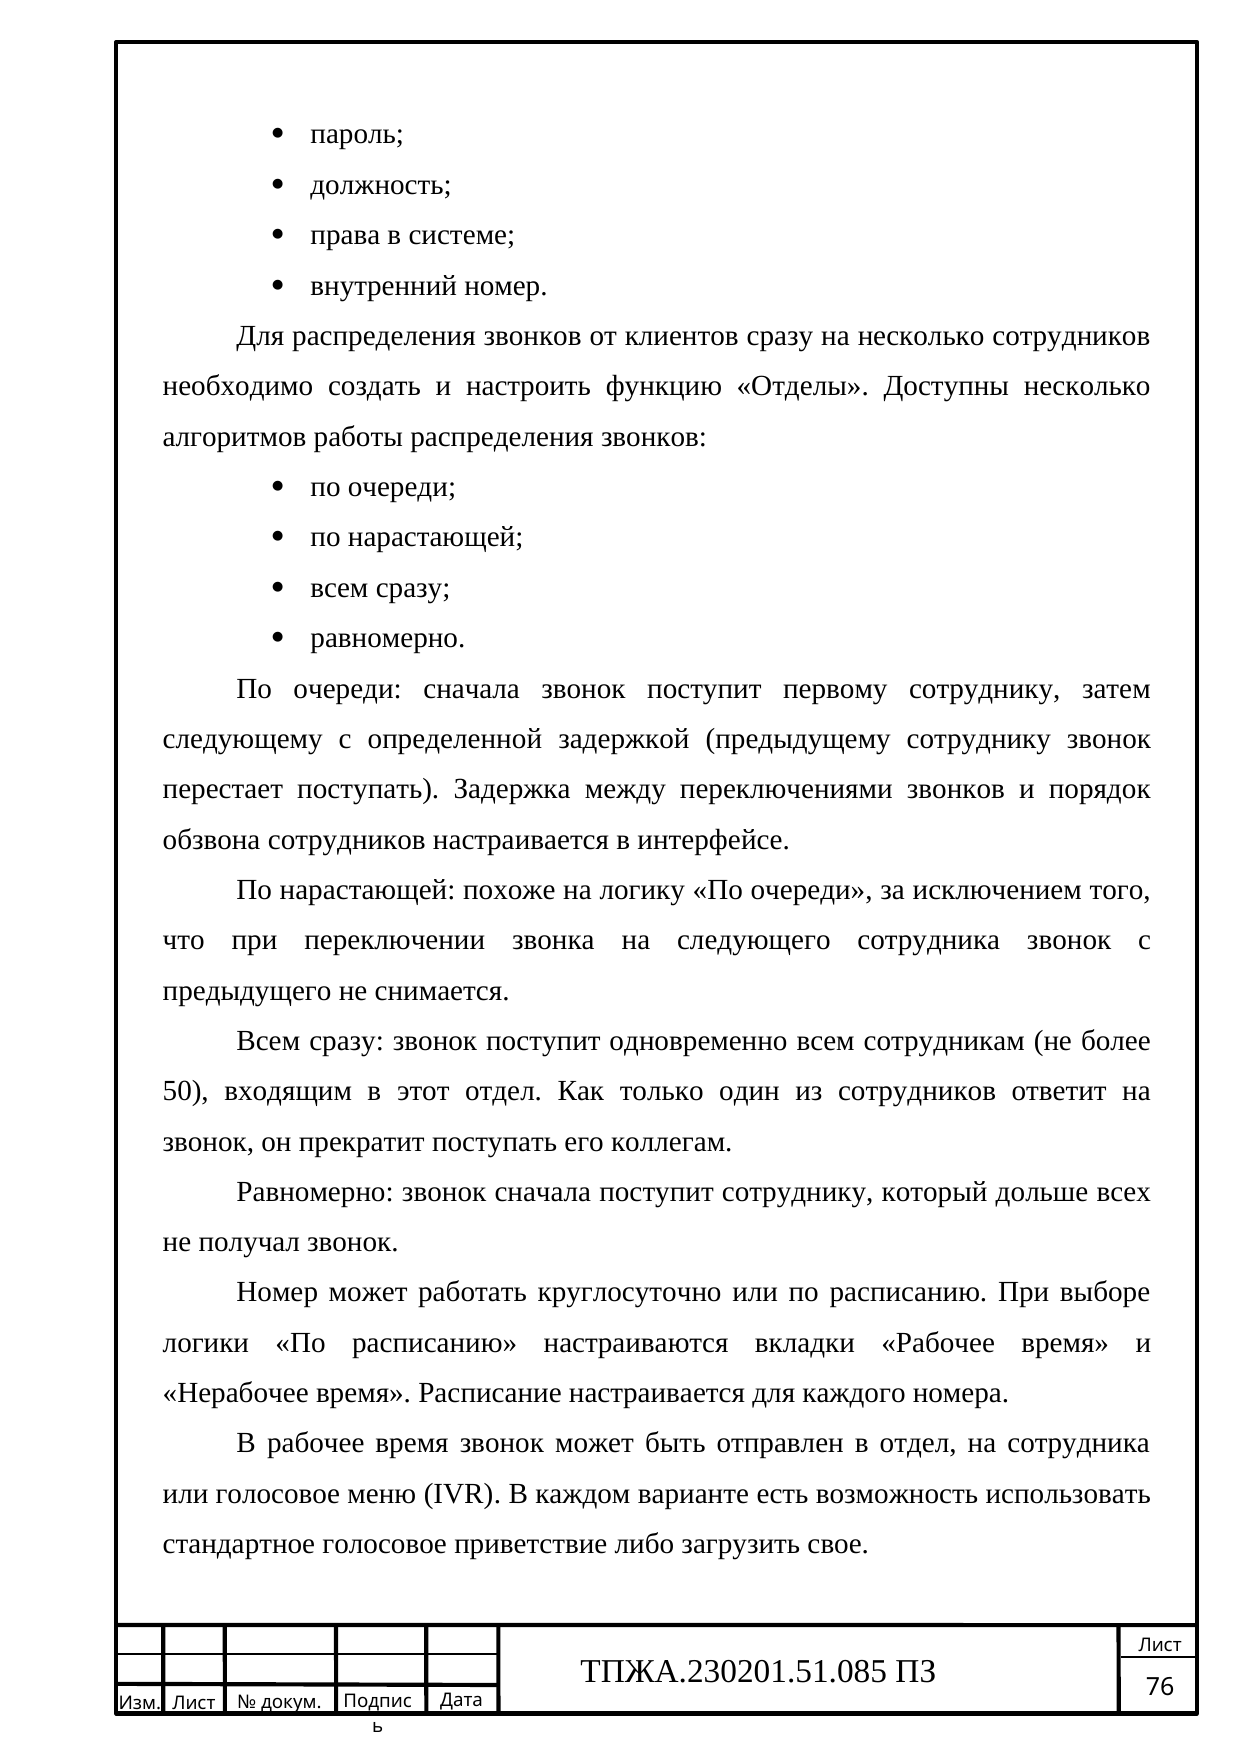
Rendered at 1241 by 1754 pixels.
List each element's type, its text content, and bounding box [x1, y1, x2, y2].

list права в системе; [273, 217, 1152, 251]
text По очереди: сначала звонок поступит первому сотруднику, затем следующему с определенной задержкой (предыдущему сотруднику звонок перестает поступать). Задержка между переключениями звонков и порядок обзвона сотрудников настраивается в интерфейсе. [162, 671, 1152, 855]
text Всем сразу: звонок поступит одновременно всем сотрудникам (не более 50), входящим в этот отдел. Как только один из сотрудников ответит на звонок, он прекратит поступать его коллегам. [162, 1023, 1152, 1157]
list должность; [273, 167, 1152, 201]
list равномерно. [273, 620, 1152, 654]
list всем сразу; [273, 570, 1152, 604]
list пароль; [273, 117, 1152, 150]
text В рабочее время звонок может быть отправлен в отдел, на сотрудника или голосовое меню (IVR). В каждом варианте есть возможность использовать стандартное голосовое приветствие либо загрузить свое. [162, 1426, 1152, 1560]
list внутренний номер. [273, 268, 1152, 301]
list по очереди; [273, 469, 1152, 503]
list по нарастающей; [273, 519, 1152, 553]
text По нарастающей: похоже на логику «По очереди», за исключением того, что при переключении звонка на следующего сотрудника звонок с предыдущего не снимается. [162, 872, 1152, 1006]
list Для распределения звонков от клиентов сразу на несколько сотрудников необходимо создать и настроить функцию «Отделы». Доступны несколько алгоритмов работы распределения звонков: [162, 318, 1152, 452]
list Номер может работать круглосуточно или по расписанию. При выборе логики «По расписанию» настраиваются вкладки «Рабочее время» и «Нерабочее время». Расписание настраивается для каждого номера. [162, 1274, 1152, 1409]
text Равномерно: звонок сначала поступит сотруднику, который дольше всех не получал звонок. [162, 1174, 1152, 1258]
